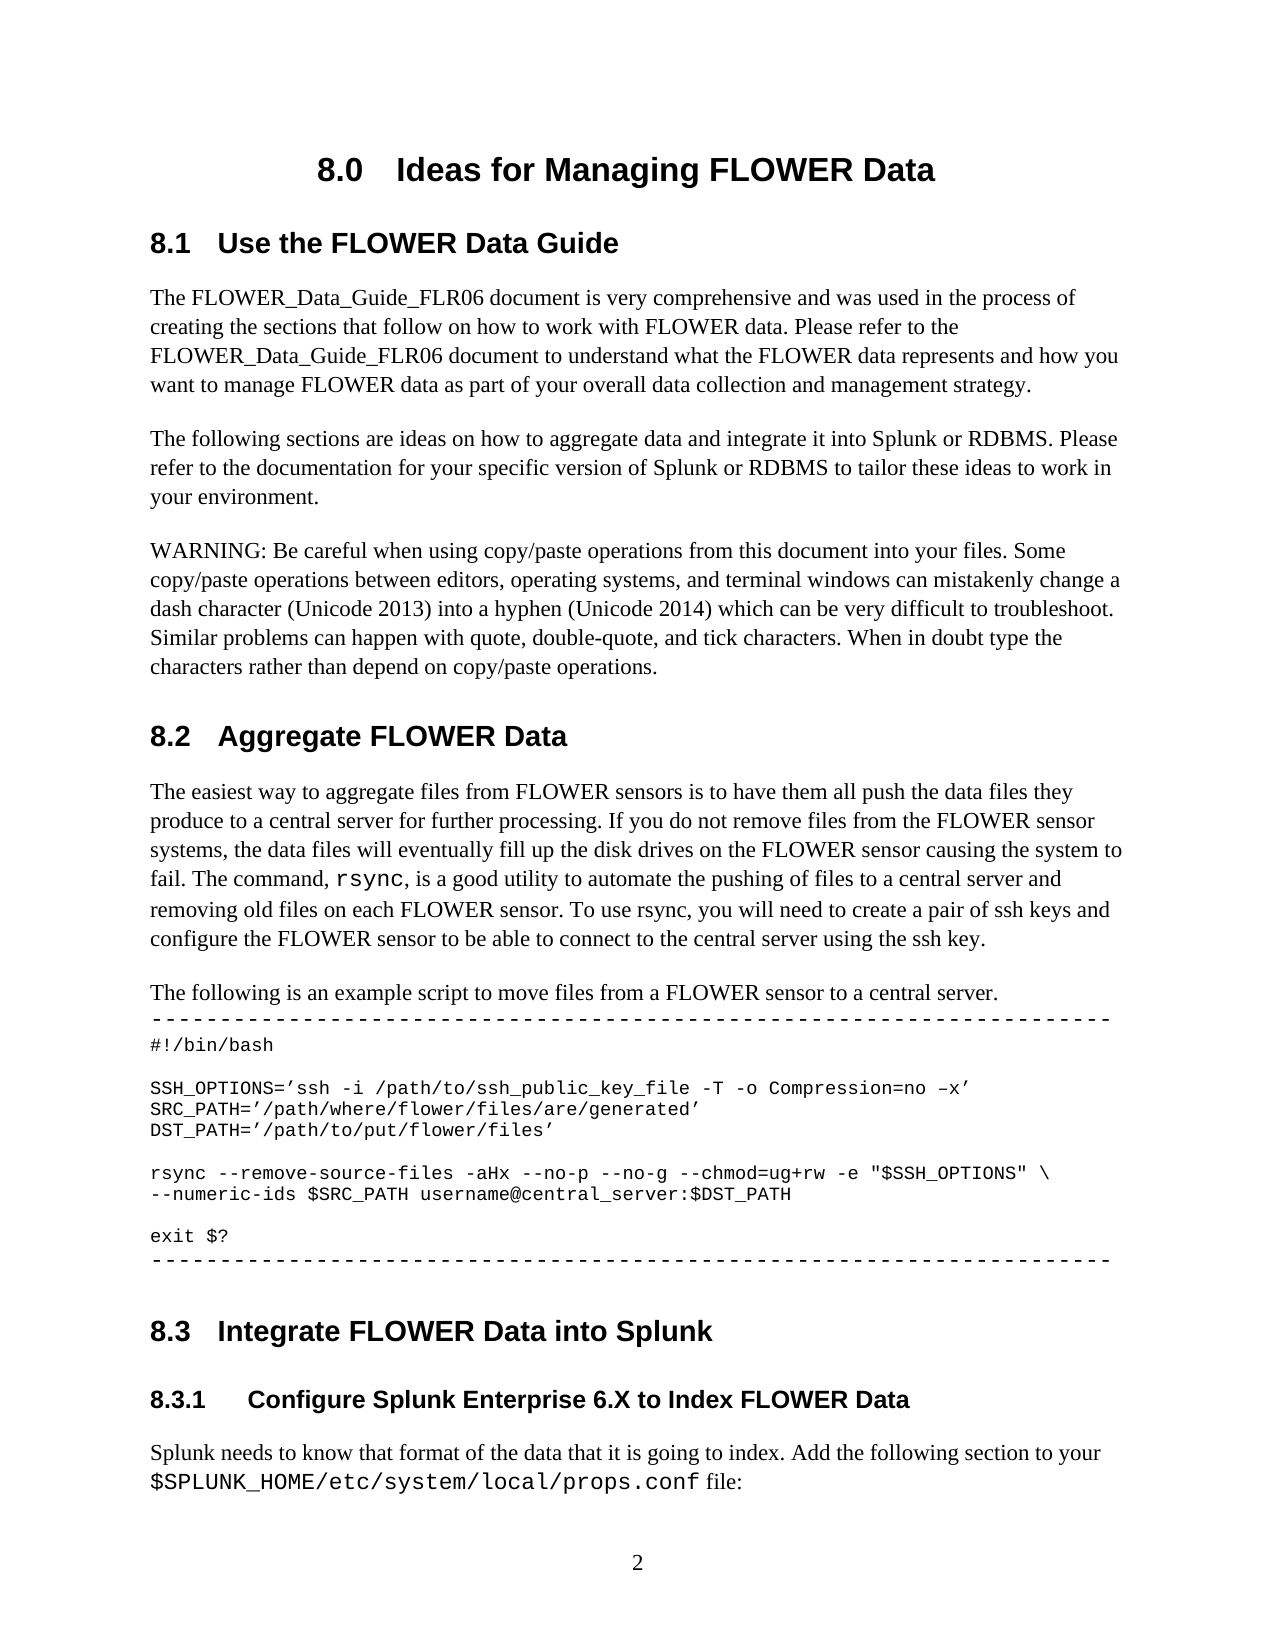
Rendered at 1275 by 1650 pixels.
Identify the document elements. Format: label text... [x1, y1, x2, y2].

subtitle Ideas for Managing FLOWER Data [150, 150, 1125, 188]
text ---------------------------------------------------------------------- [150, 1248, 1125, 1274]
subtitle Integrate FLOWER Data into Splunk [150, 1314, 1125, 1348]
text rsync --remove-source-files -aHx --no-p --no-g --chmod=ug+rw -e "$SSH_OPTIONS" \ [150, 1163, 1125, 1185]
text DST_PATH=’/path/to/put/flower/files’ [150, 1121, 1125, 1142]
text The FLOWER_Data_Guide_FLR06 document is very comprehensive and was used in the process of creating the sections that follow on how to work with FLOWER data. Please refer to the FLOWER_Data_Guide_FLR06 document to understand what the FLOWER data represents and how you want to manage FLOWER data as part of your overall data collection and management strategy. [150, 284, 1125, 398]
text Splunk needs to know that format of the data that it is going to index. Add the following section to your $SPLUNK_HOME/etc/system/local/props.conf file: [150, 1439, 1125, 1496]
text exit $? [150, 1227, 1125, 1248]
text --numeric-ids $SRC_PATH username@central_server:$DST_PATH [150, 1185, 1125, 1206]
text WARNING: Be careful when using copy/paste operations from this document into your files. Some copy/paste operations between editors, operating systems, and terminal windows can mistakenly change a dash character (Unicode 2013) into a hyphen (Unicode 2014) which can be very difficult to troubleshoot. Similar problems can happen with quote, double-quote, and tick characters. When in doubt type the characters rather than depend on copy/paste operations. [150, 537, 1125, 679]
subtitle Configure Splunk Enterprise 6.X to Index FLOWER Data [150, 1386, 1125, 1414]
text SRC_PATH=’/path/where/flower/files/are/generated’ [150, 1100, 1125, 1121]
text The following is an example script to move files from a FLOWER sensor to a central server. [150, 979, 1125, 1005]
text ---------------------------------------------------------------------- [150, 1008, 1125, 1033]
text The following sections are ideas on how to aggregate data and integrate it into Splunk or RDBMS. Please refer to the documentation for your specific version of Splunk or RDBMS to tailor these ideas to work in your environment. [150, 425, 1125, 509]
subtitle Use the FLOWER Data Guide [150, 226, 1125, 259]
text The easiest way to aggregate files from FLOWER sensors is to have them all push the data files they produce to a central server for further processing. If you do not remove files from the FLOWER sensor systems, the data files will eventually fill up the disk drives on the FLOWER sensor causing the system to fail. The command, rsync, is a good utility to automate the pushing of files to a central server and removing old files on each FLOWER sensor. To use rsync, you will need to create a pair of ssh keys and configure the FLOWER sensor to be able to connect to the central server using the ssh key. [150, 778, 1125, 951]
subtitle Aggregate FLOWER Data [150, 719, 1125, 753]
text #!/bin/bash [150, 1036, 1125, 1057]
text SSH_OPTIONS=’ssh -i /path/to/ssh_public_key_file -T -o Compression=no –x’ [150, 1078, 1125, 1100]
